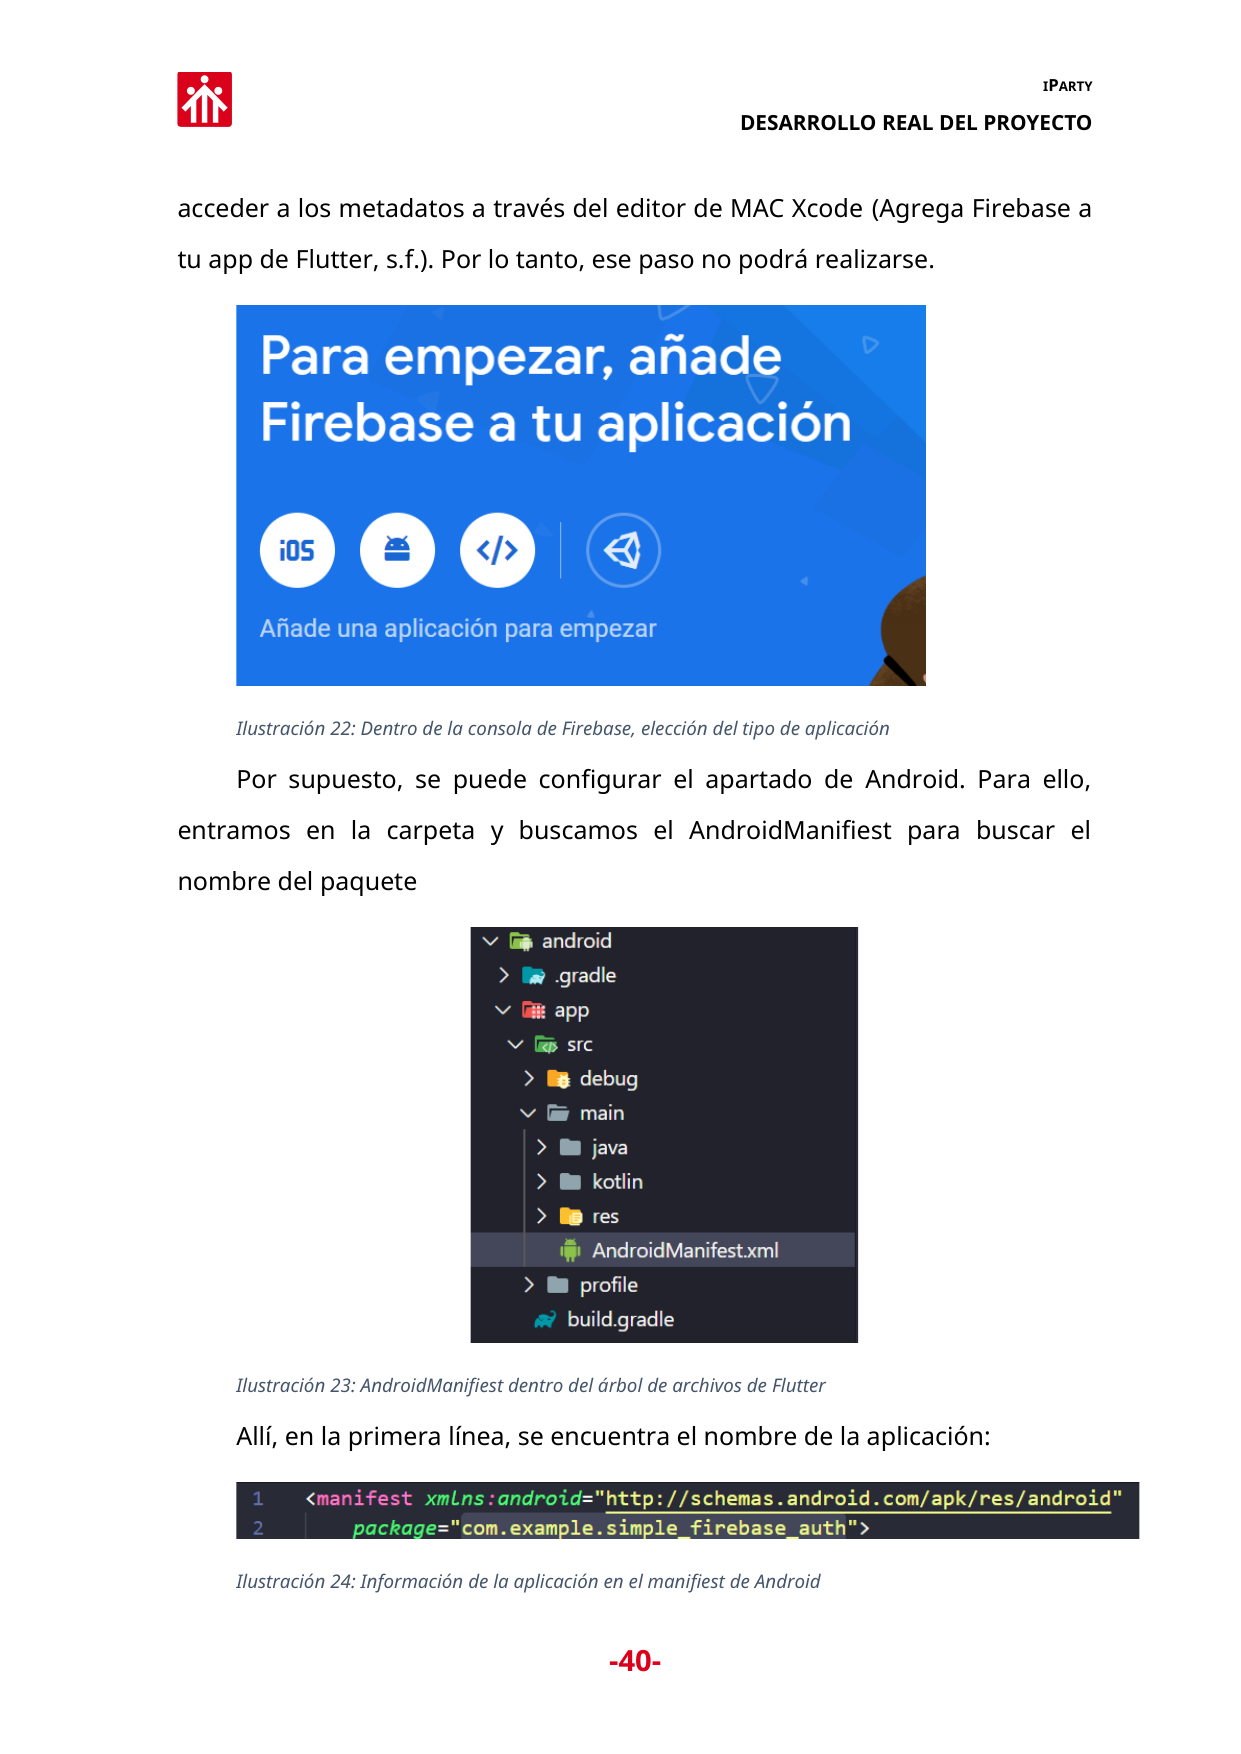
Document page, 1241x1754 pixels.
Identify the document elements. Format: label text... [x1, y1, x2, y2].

picture [470, 927, 859, 1343]
picture [236, 305, 926, 686]
picture [177, 72, 232, 127]
picture [236, 1482, 1140, 1539]
text Por supuesto, se puede configurar el apartado de Android. Para ello, entramos en la carpeta y buscamos el AndroidManifiest para buscar el nombre del paquete [177, 762, 1092, 898]
text Allí, en la primera línea, se encuentra el nombre de la aplicación: [177, 1419, 1092, 1453]
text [177, 191, 1092, 276]
